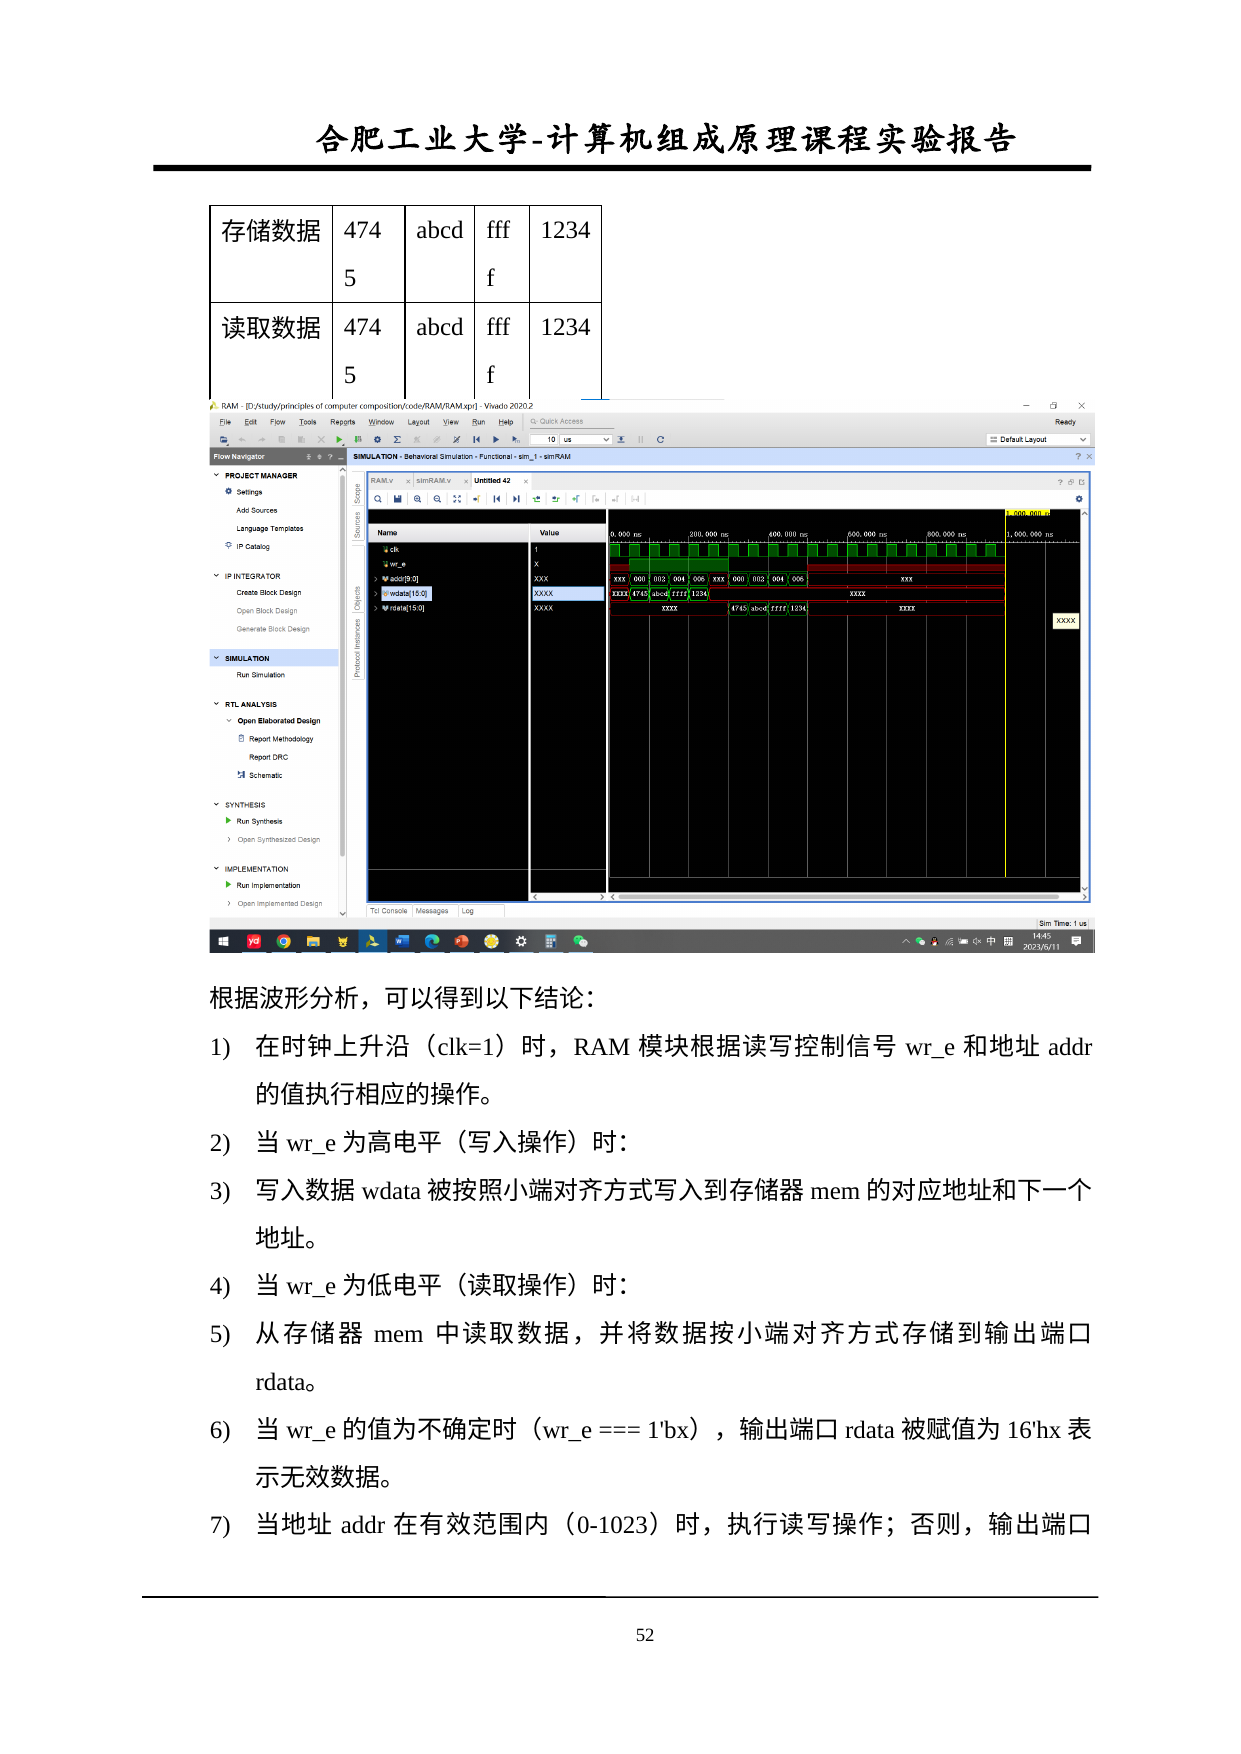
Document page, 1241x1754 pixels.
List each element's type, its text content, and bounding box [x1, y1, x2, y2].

table_cell ffff [475, 303, 529, 398]
table_header ffff [475, 206, 529, 302]
table_cell 4745 [333, 303, 404, 398]
list 在时钟上升沿（clk=1）时，RAM 模块根据读写控制信号 wr_e 和地址 addr 的值执行相应的操作。 [209, 1021, 1093, 1117]
list 写入数据 wdata 被按照小端对齐方式写入到存储器 mem 的对应地址和下一个地址。 [209, 1164, 1093, 1260]
list 当 wr_e 的值为不确定时（wr_e === 1'bx），输出端口 rdata 被赋值为 16'hx 表示无效数据。 [209, 1403, 1093, 1499]
list 从存储器 mem 中读取数据，并将数据按小端对齐方式存储到输出端口 rdata。 [209, 1308, 1093, 1403]
table_header 1234 [530, 206, 601, 302]
list 当 wr_e 为低电平（读取操作）时： [209, 1260, 1093, 1308]
picture [209, 399, 1095, 953]
table_cell 读取数据 [211, 303, 332, 398]
list 当 wr_e 为高电平（写入操作）时： [209, 1117, 1093, 1164]
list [209, 1499, 1093, 1547]
table_header 4745 [333, 206, 404, 302]
table_header 存储数据 [211, 206, 332, 302]
table_cell abcd [406, 303, 474, 398]
text 根据波形分析，可以得到以下结论： [209, 973, 1093, 1021]
table_header abcd [406, 206, 474, 302]
table_cell 1234 [530, 303, 601, 398]
